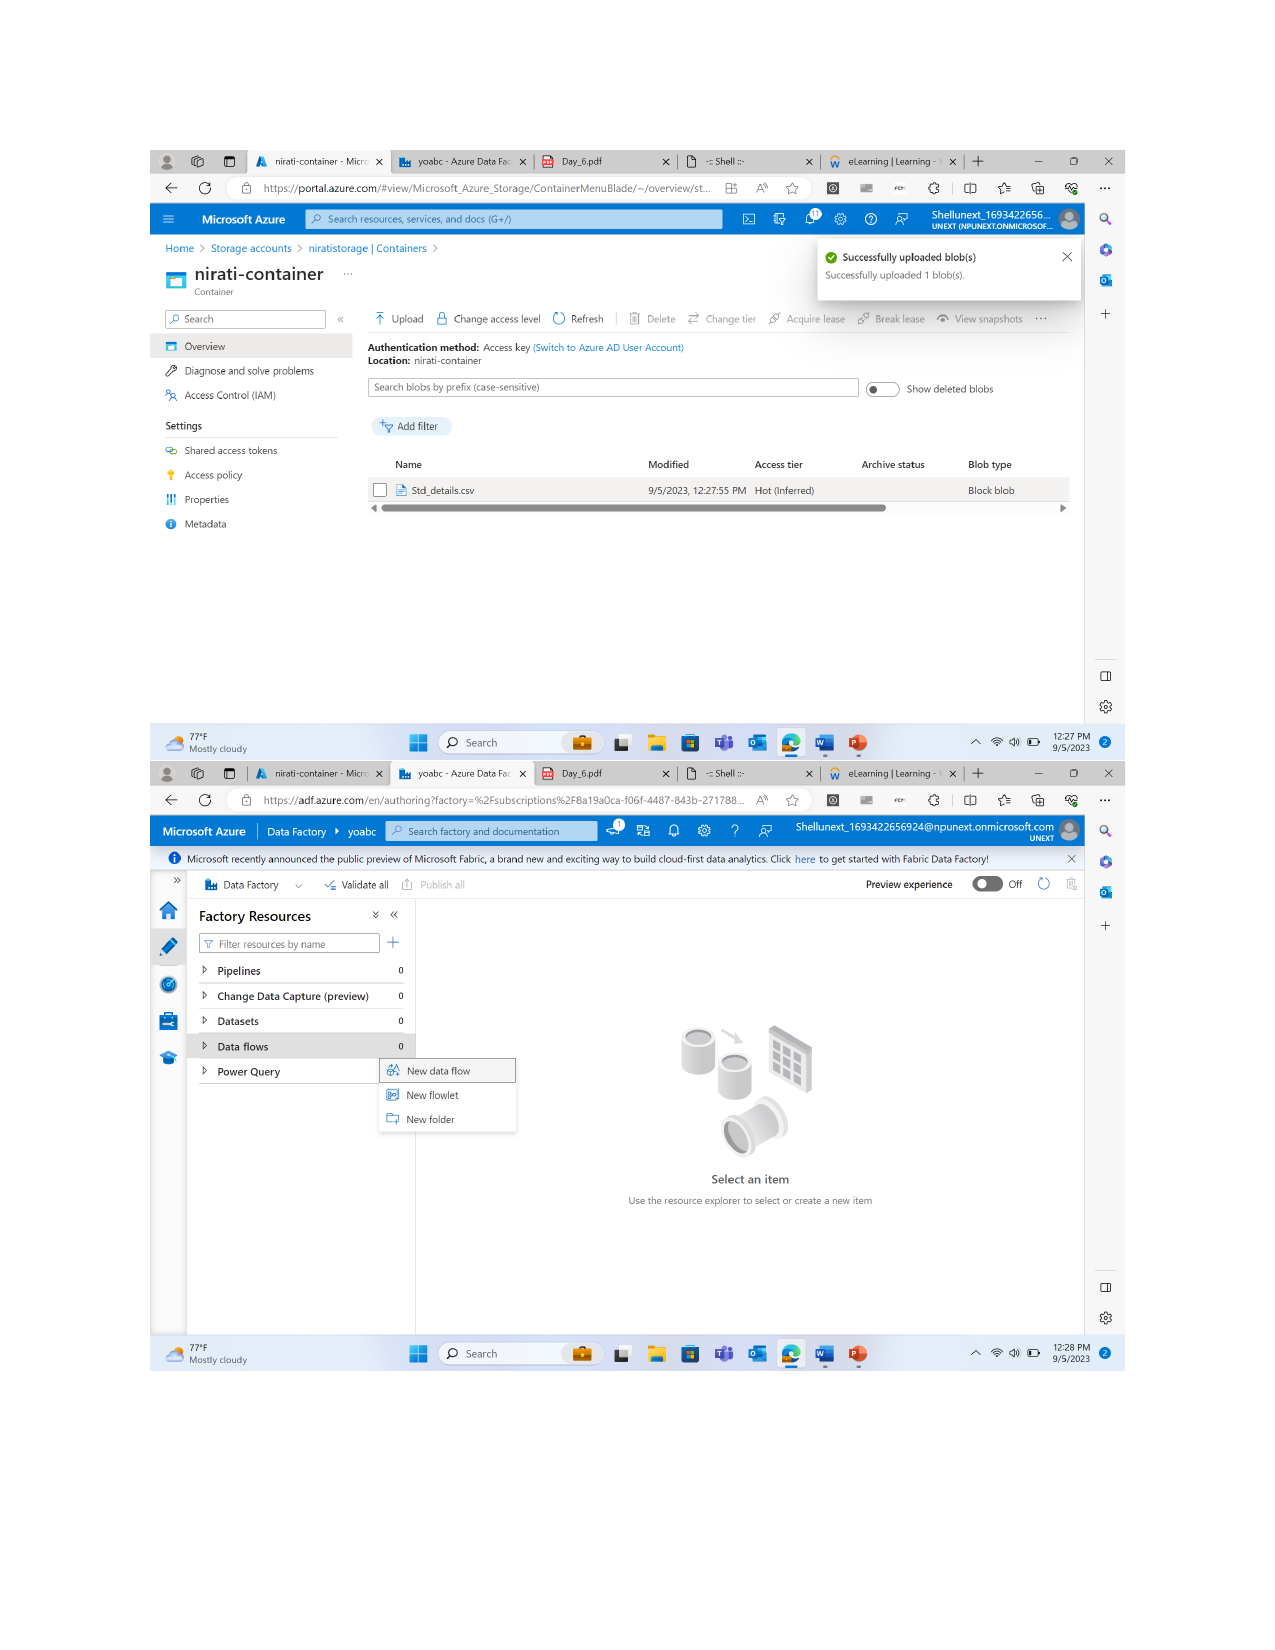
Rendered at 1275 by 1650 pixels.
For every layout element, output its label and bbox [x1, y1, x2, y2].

picture [150, 150, 1125, 760]
picture [150, 761, 1125, 1371]
